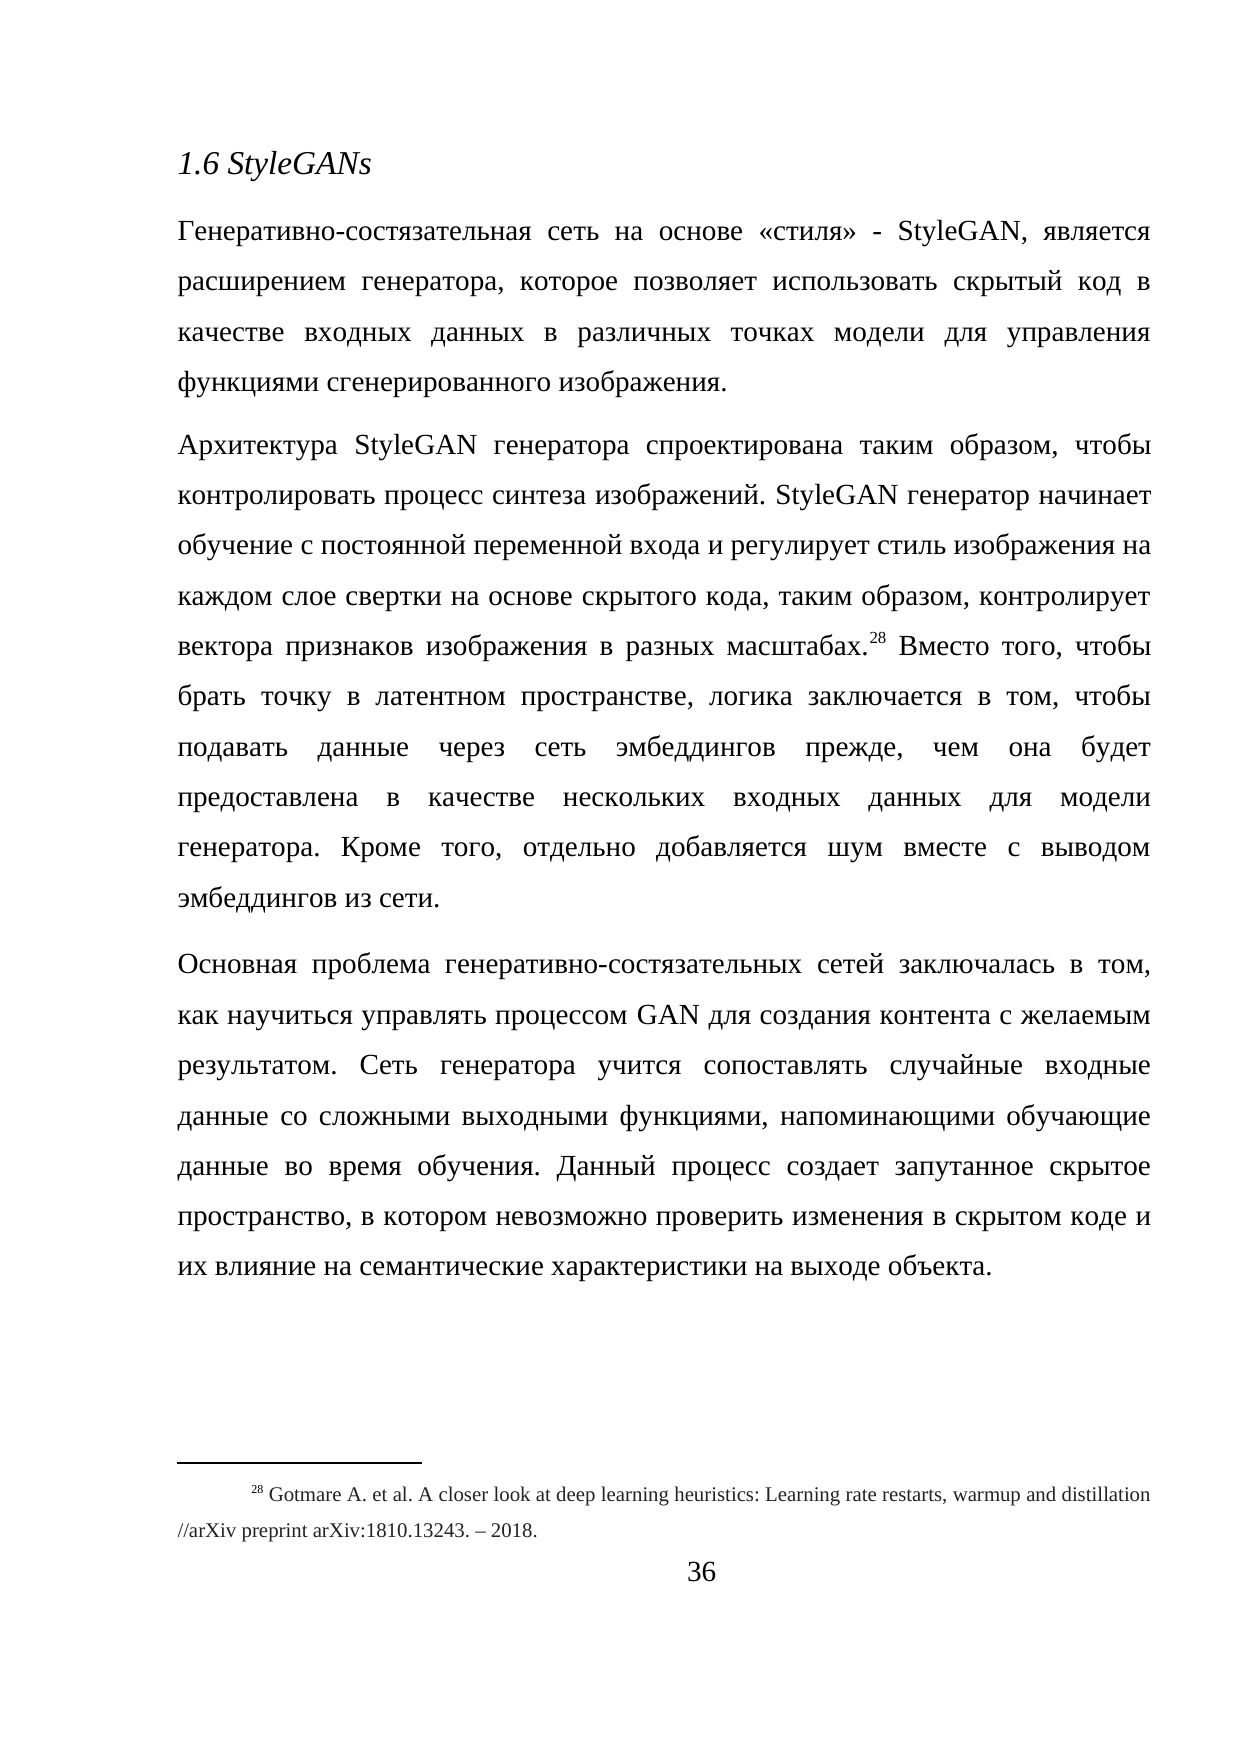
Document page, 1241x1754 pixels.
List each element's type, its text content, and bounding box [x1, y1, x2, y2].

subtitle 1.6 StyleGANs [177, 143, 1152, 181]
text Архитектура StyleGAN генератора спроектирована таким образом, чтобы контролировать процесс синтеза изображений. StyleGAN генератор начинает обучение с постоянной переменной входа и регулирует стиль изображения на каждом слое свертки на основе скрытого кода, таким образом, контролирует вектора признаков изображения в разных масштабах. Вместо того, чтобы брать точку в латентном пространстве, логика заключается в том, чтобы подавать данные через сеть эмбеддингов прежде, чем она будет предоставлена ​​​​в качестве нескольких входных данных для модели генератора. Кроме того, отдельно добавляется шум вместе с выводом эмбеддингов из сети. [177, 427, 1152, 913]
text Генеративно-состязательная сеть на основе «стиля» - StyleGAN, является расширением генератора, которое позволяет использовать скрытый код в качестве входных данных в различных точках модели для управления функциями сгенерированного изображения. [177, 213, 1152, 398]
text Основная проблема генеративно-состязательных сетей заключалась в том, как научиться управлять процессом GAN для создания контента с желаемым результатом. Сеть генератора учится сопоставлять случайные входные данные со сложными выходными функциями, напоминающими обучающие данные во время обучения. Данный процесс создает запутанное скрытое пространство, в котором невозможно проверить изменения в скрытом коде и их влияние на семантические характеристики на выходе объекта. [177, 947, 1152, 1282]
